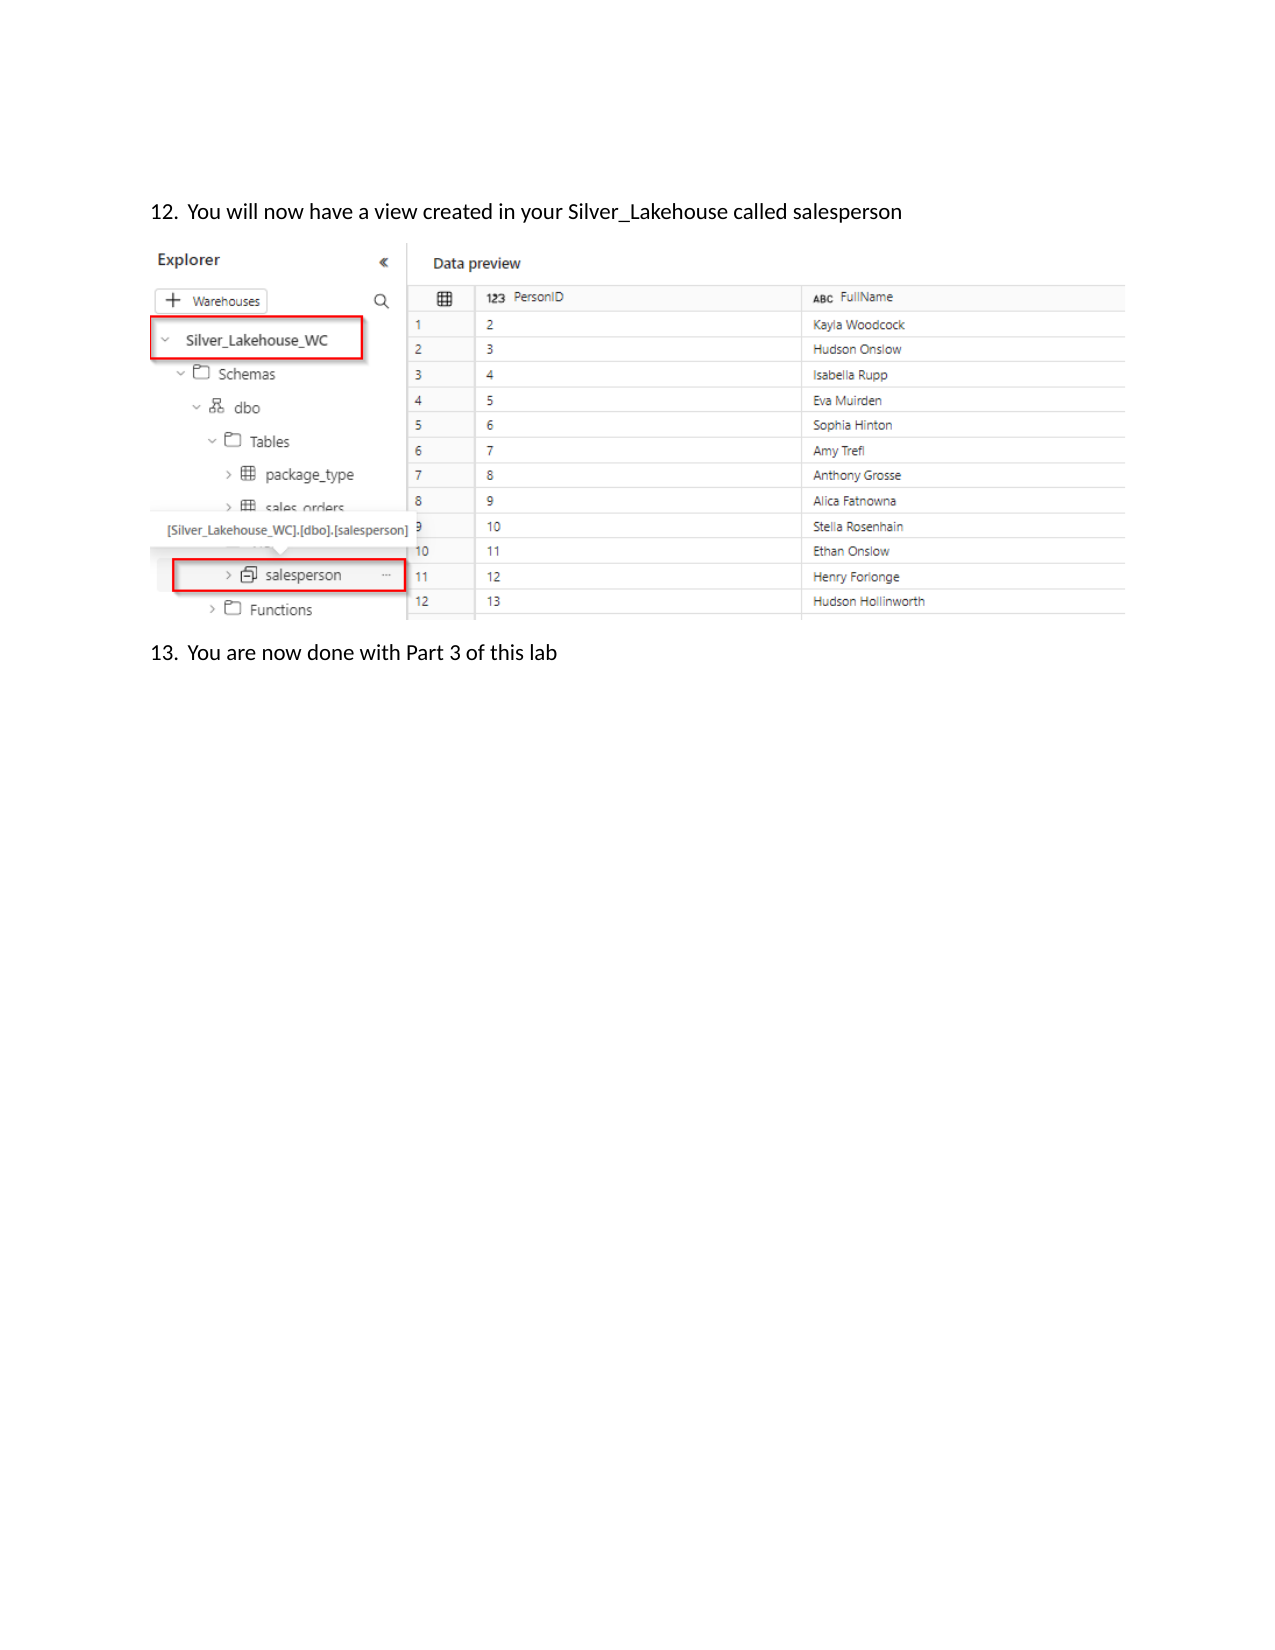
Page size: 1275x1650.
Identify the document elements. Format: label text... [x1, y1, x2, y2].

list You will now have a view created in your Silver_Lakehouse called salesperson [150, 197, 1125, 225]
picture [150, 243, 1125, 620]
list You are now done with Part 3 of this lab [150, 638, 1125, 666]
